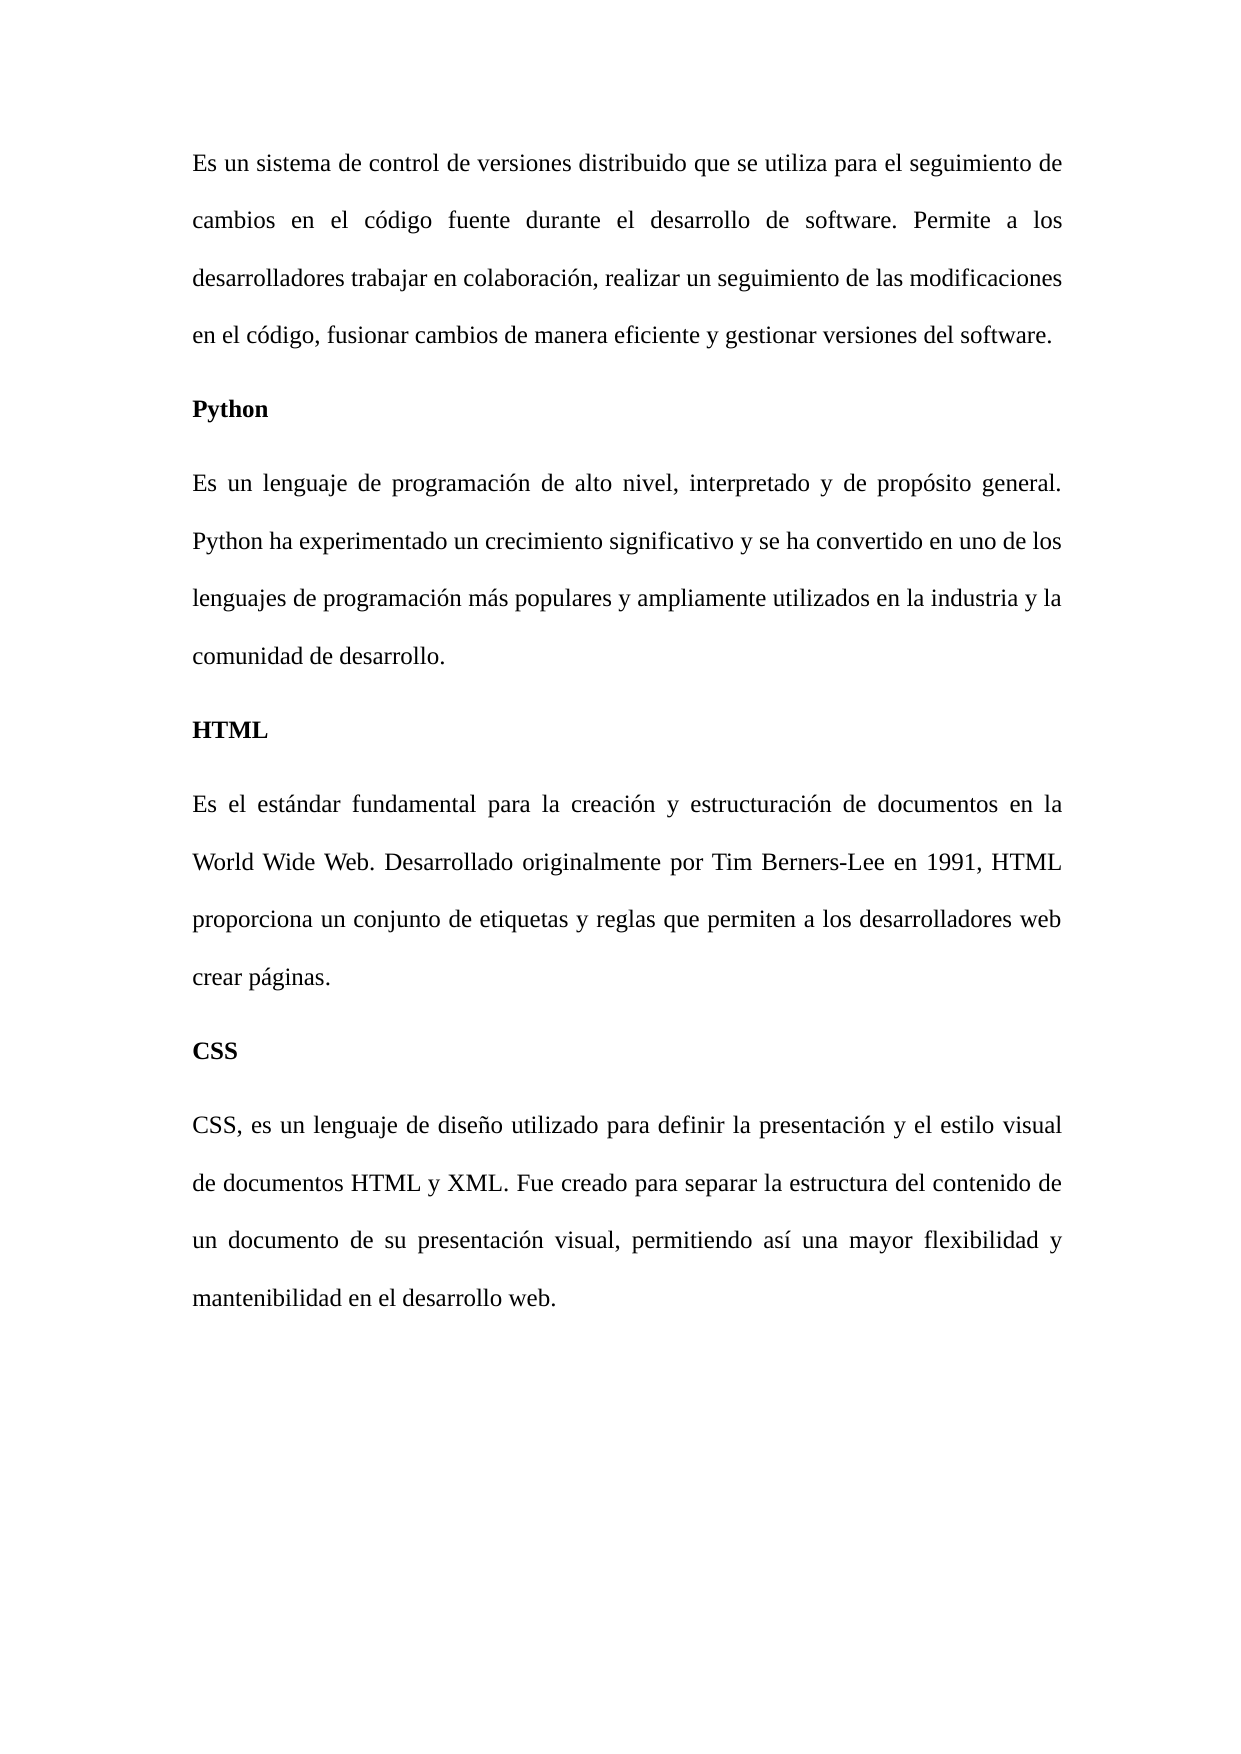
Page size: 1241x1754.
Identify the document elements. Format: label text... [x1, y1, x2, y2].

text Es un sistema de control de versiones distribuido que se utiliza para el seguimiento de cambios en el código fuente durante el desarrollo de software. Permite a los desarrolladores trabajar en colaboración, realizar un seguimiento de las modificaciones en el código, fusionar cambios de manera eficiente y gestionar versiones del software. [192, 148, 1063, 349]
text CSS [192, 1036, 1063, 1065]
text Python [192, 394, 1063, 423]
text Es un lenguaje de programación de alto nivel, interpretado y de propósito general. Python ha experimentado un crecimiento significativo y se ha convertido en uno de los lenguajes de programación más populares y ampliamente utilizados en la industria y la comunidad de desarrollo. [192, 468, 1063, 670]
text HTML [192, 715, 1063, 744]
text CSS, es un lenguaje de diseño utilizado para definir la presentación y el estilo visual de documentos HTML y XML. Fue creado para separar la estructura del contenido de un documento de su presentación visual, permitiendo así una mayor flexibilidad y mantenibilidad en el desarrollo web. [192, 1110, 1063, 1311]
text Es el estándar fundamental para la creación y estructuración de documentos en la World Wide Web. Desarrollado originalmente por Tim Berners-Lee en 1991, HTML proporciona un conjunto de etiquetas y reglas que permiten a los desarrolladores web crear páginas. [192, 789, 1063, 991]
